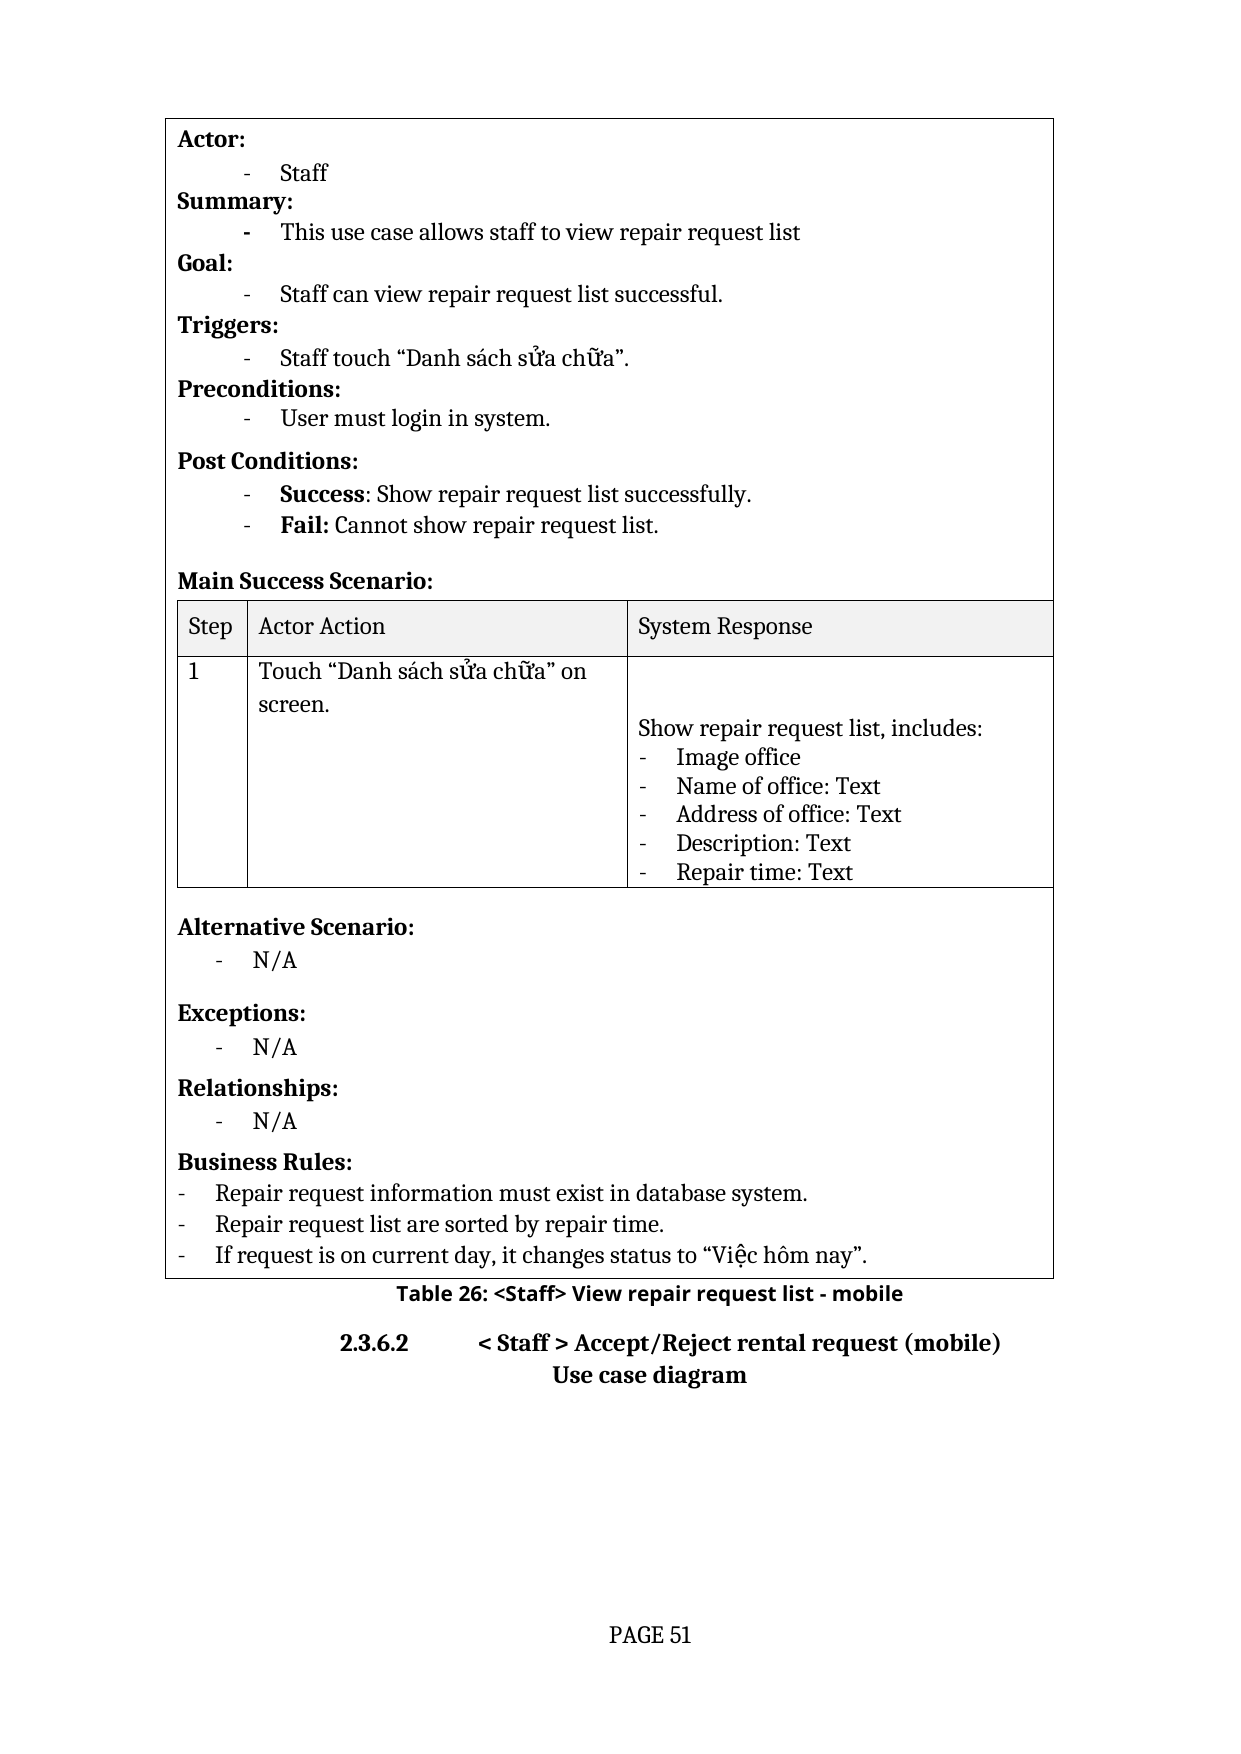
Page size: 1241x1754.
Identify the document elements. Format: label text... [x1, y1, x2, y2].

subtitle < Staff > Accept/Reject rental request (mobile) [340, 1328, 1122, 1357]
table_cell Actor: Staff Summary: This use case allows staff to view repair request list Goal: Staff can view repair request list successful. Triggers: Staff touch “Danh sách sửa chữa”. Preconditions: User must login in system. Post Conditions: Success: Show repair request list successfully. Fail: Cannot show repair request list. Main Success Scenario: Alternative Scenario: N/A Exceptions: N/A Relationships: N/A Business Rules: Repair request information must exist in database system. Repair request list are sorted by repair time. If request is on current day, it changes status to “Việc hôm nay”. [166, 119, 1053, 1278]
text Use case diagram [177, 1361, 1122, 1390]
